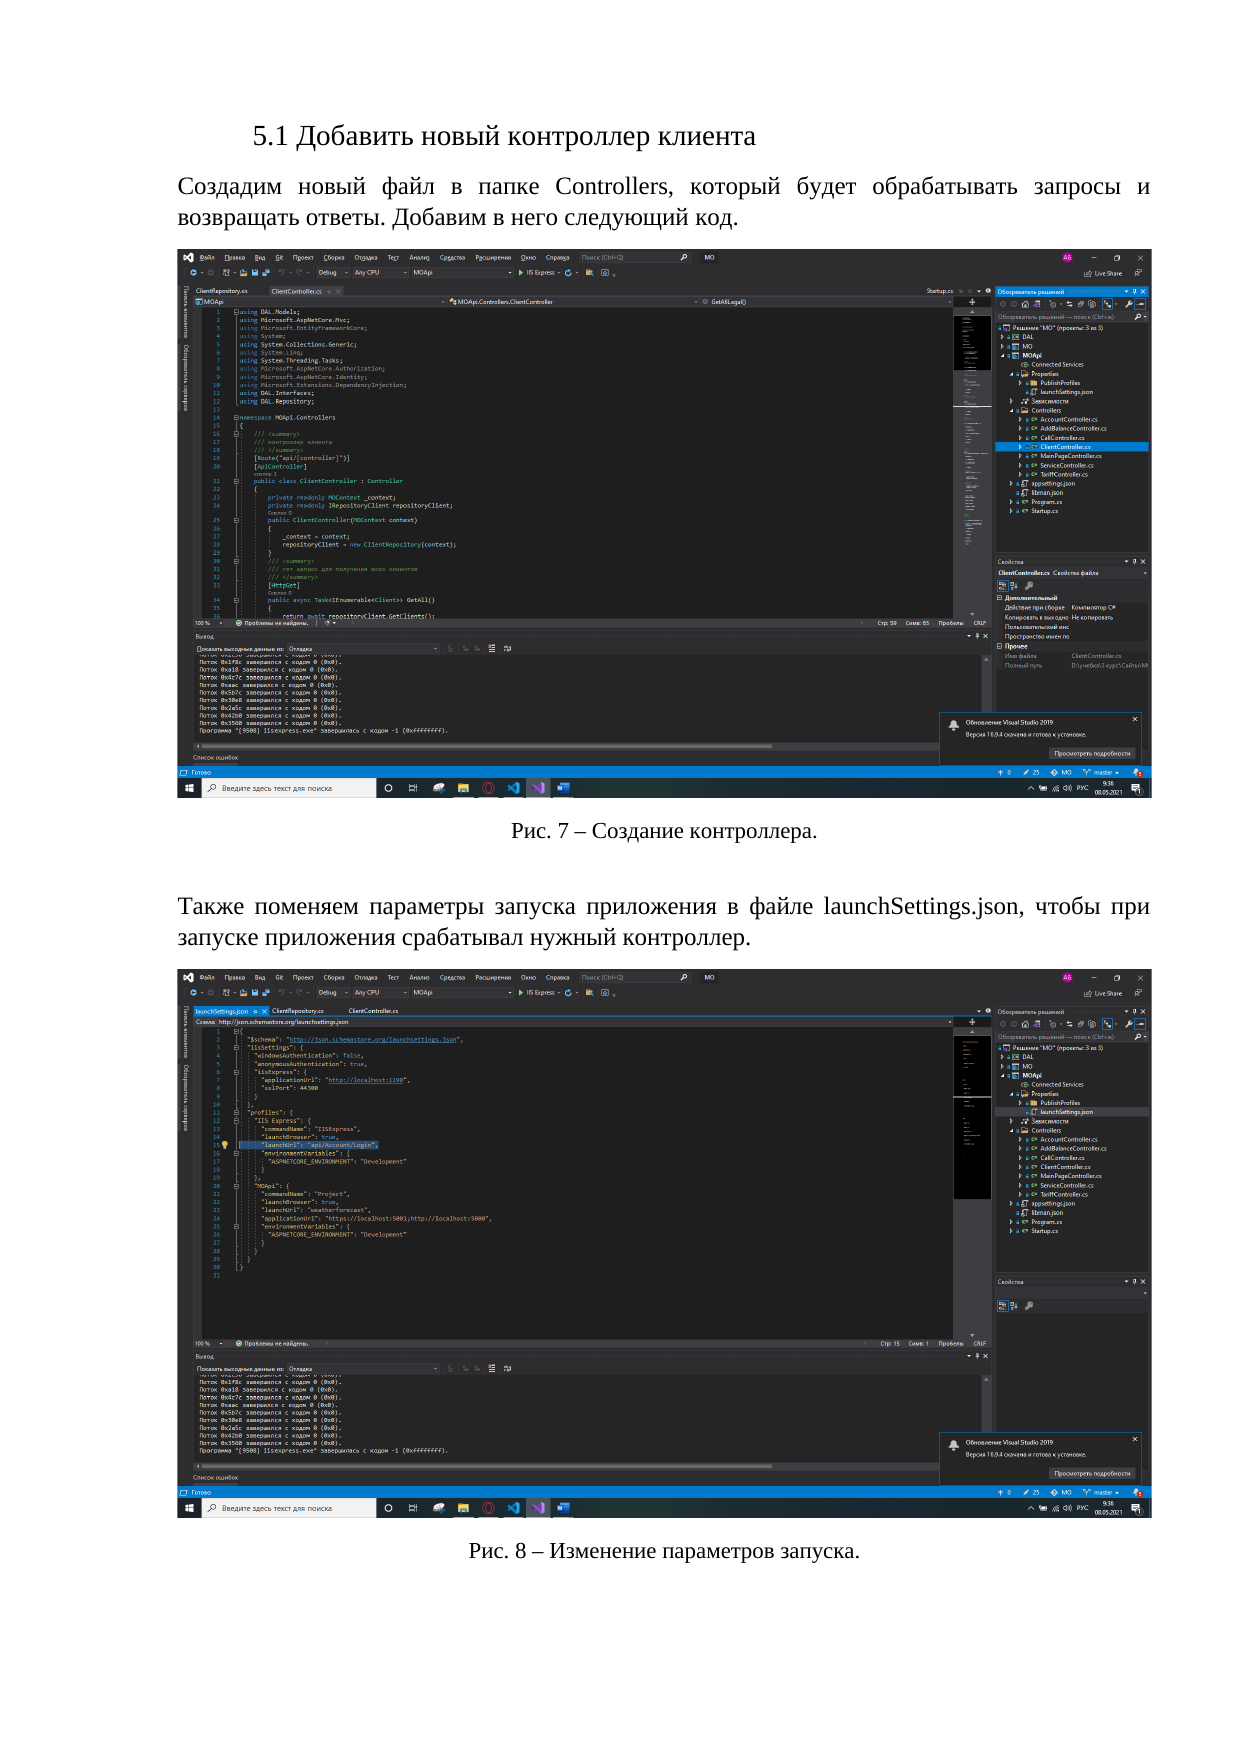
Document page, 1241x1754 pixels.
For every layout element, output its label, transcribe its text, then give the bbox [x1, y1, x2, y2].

picture [177, 969, 1152, 1518]
text Рис. 7 – Создание контроллера. [177, 817, 1152, 843]
picture [177, 249, 1152, 798]
text Также поменяем параметры запуска приложения в файле launchSettings.json, чтобы при запуске приложения срабатывал нужный контроллер. [177, 891, 1152, 951]
text Создадим новый файл в папке Controllers, который будет обрабатывать запросы и возвращать ответы. Добавим в него следующий код. [177, 171, 1152, 231]
text Рис. 8 – Изменение параметров запуска. [177, 1537, 1152, 1563]
list Добавить новый контроллер клиента [252, 118, 1152, 152]
